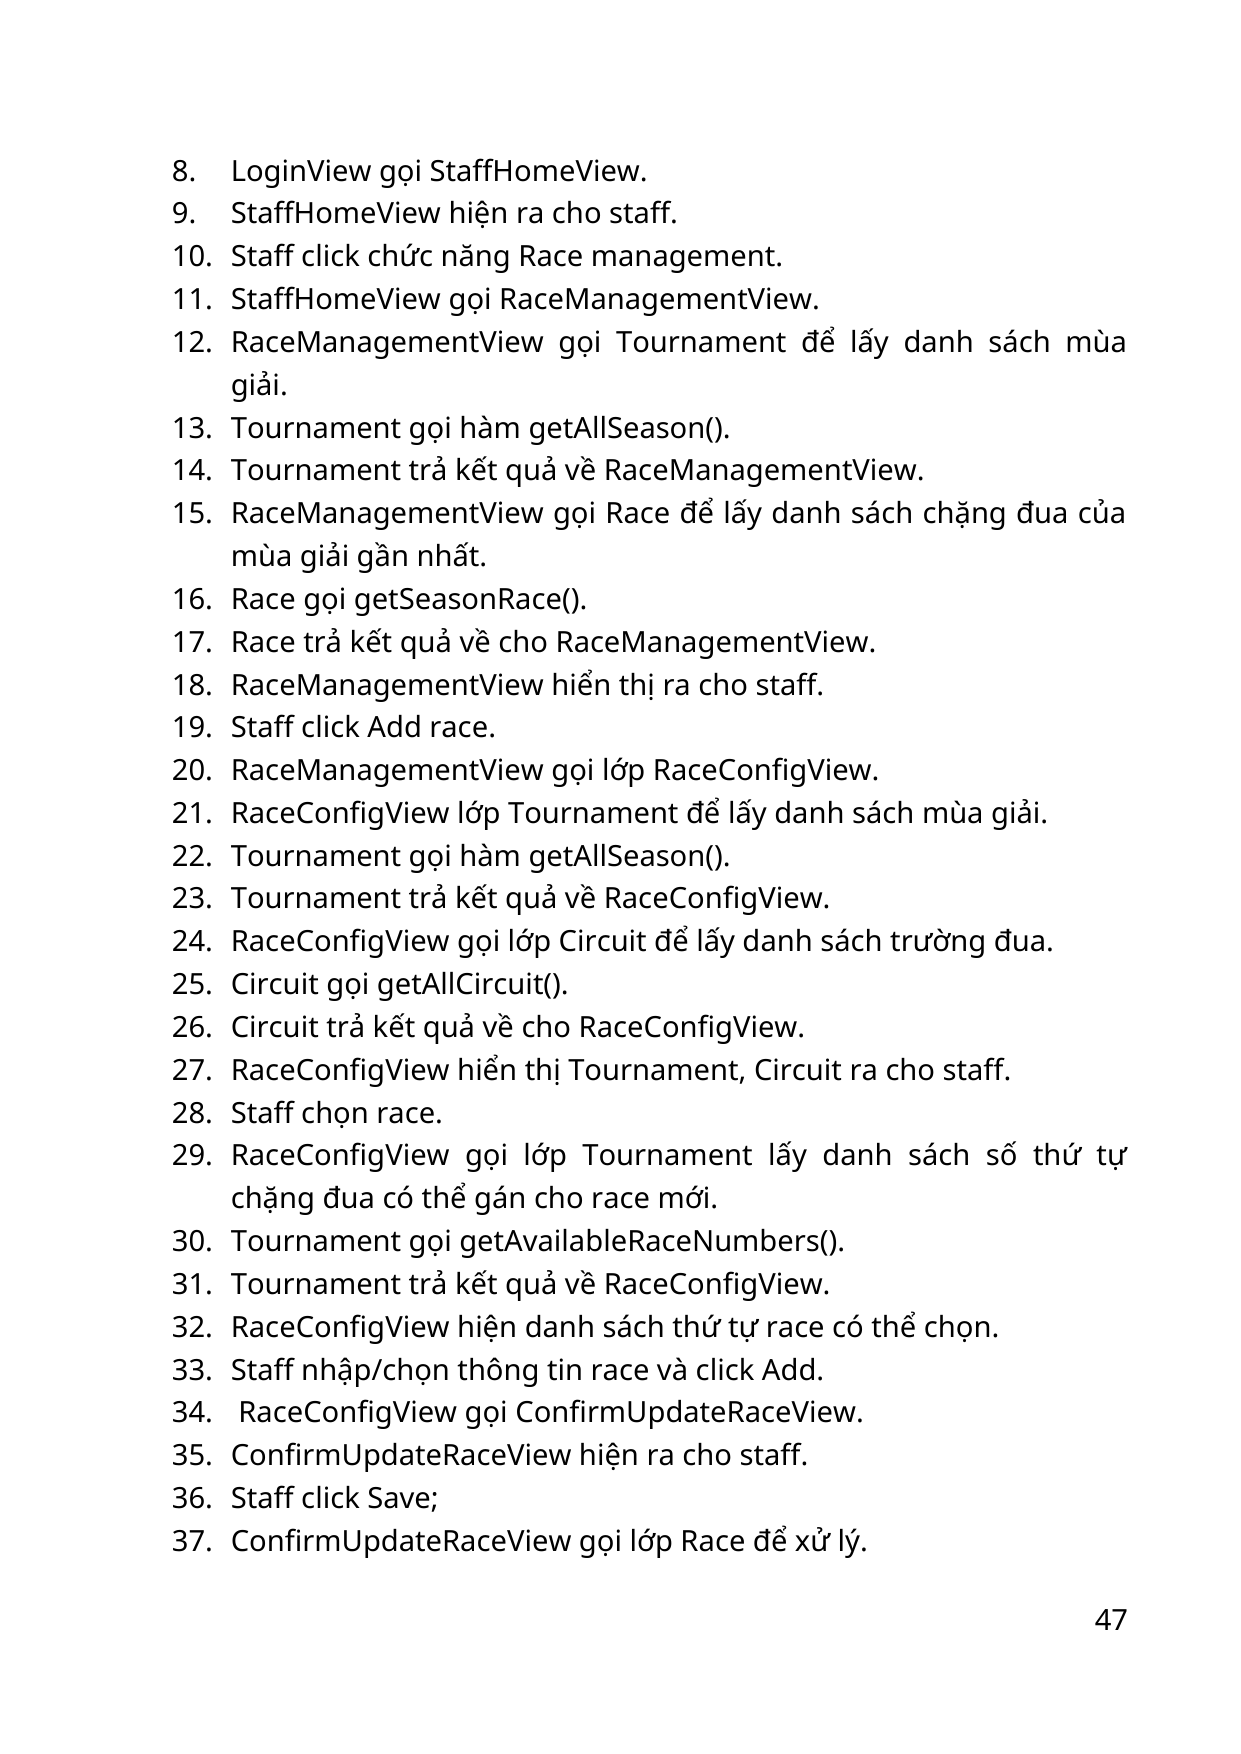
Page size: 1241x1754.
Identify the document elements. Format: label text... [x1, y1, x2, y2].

list Tournament trả kết quả về RaceManagementView. [172, 450, 1128, 489]
list Staff click Add race. [172, 707, 1128, 746]
list RaceConfigView hiện danh sách thứ tự race có thể chọn. [172, 1306, 1128, 1346]
list Tournament gọi hàm getAllSeason(). [172, 407, 1128, 447]
list RaceConfigView gọi ConfirmUpdateRaceView. [172, 1392, 1128, 1431]
list StaffHomeView hiện ra cho staff. [172, 193, 1128, 232]
list Tournament trả kết quả về RaceConfigView. [172, 1263, 1128, 1303]
list Tournament gọi getAvailableRaceNumbers(). [172, 1220, 1128, 1260]
list ConfirmUpdateRaceView hiện ra cho staff. [172, 1434, 1128, 1474]
list Staff chọn race. [172, 1092, 1128, 1132]
list StaffHomeView gọi RaceManagementView. [172, 278, 1128, 318]
list Staff nhập/chọn thông tin race và click Add. [172, 1349, 1128, 1388]
list LoginView gọi StaffHomeView. [172, 150, 1128, 190]
list RaceManagementView gọi Tournament để lấy danh sách mùa giải. [172, 321, 1128, 404]
list Circuit trả kết quả về cho RaceConfigView. [172, 1006, 1128, 1046]
list Race trả kết quả về cho RaceManagementView. [172, 621, 1128, 661]
list RaceConfigView lớp Tournament để lấy danh sách mùa giải. [172, 792, 1128, 832]
list Race gọi getSeasonRace(). [172, 578, 1128, 618]
list ConfirmUpdateRaceView gọi lớp Race để xử lý. [172, 1520, 1128, 1560]
list Circuit gọi getAllCircuit(). [172, 963, 1128, 1003]
list RaceManagementView hiển thị ra cho staff. [172, 664, 1128, 703]
list Tournament gọi hàm getAllSeason(). [172, 835, 1128, 875]
list Staff click chức năng Race management. [172, 236, 1128, 275]
list RaceManagementView gọi lớp RaceConfigView. [172, 749, 1128, 789]
list RaceConfigView gọi lớp Tournament lấy danh sách số thứ tự chặng đua có thể gán cho race mới. [172, 1135, 1128, 1217]
list RaceConfigView hiển thị Tournament, Circuit ra cho staff. [172, 1049, 1128, 1089]
list RaceConfigView gọi lớp Circuit để lấy danh sách trường đua. [172, 921, 1128, 960]
list Tournament trả kết quả về RaceConfigView. [172, 878, 1128, 917]
list Staff click Save; [172, 1477, 1128, 1517]
list RaceManagementView gọi Race để lấy danh sách chặng đua của mùa giải gần nhất. [172, 492, 1128, 575]
